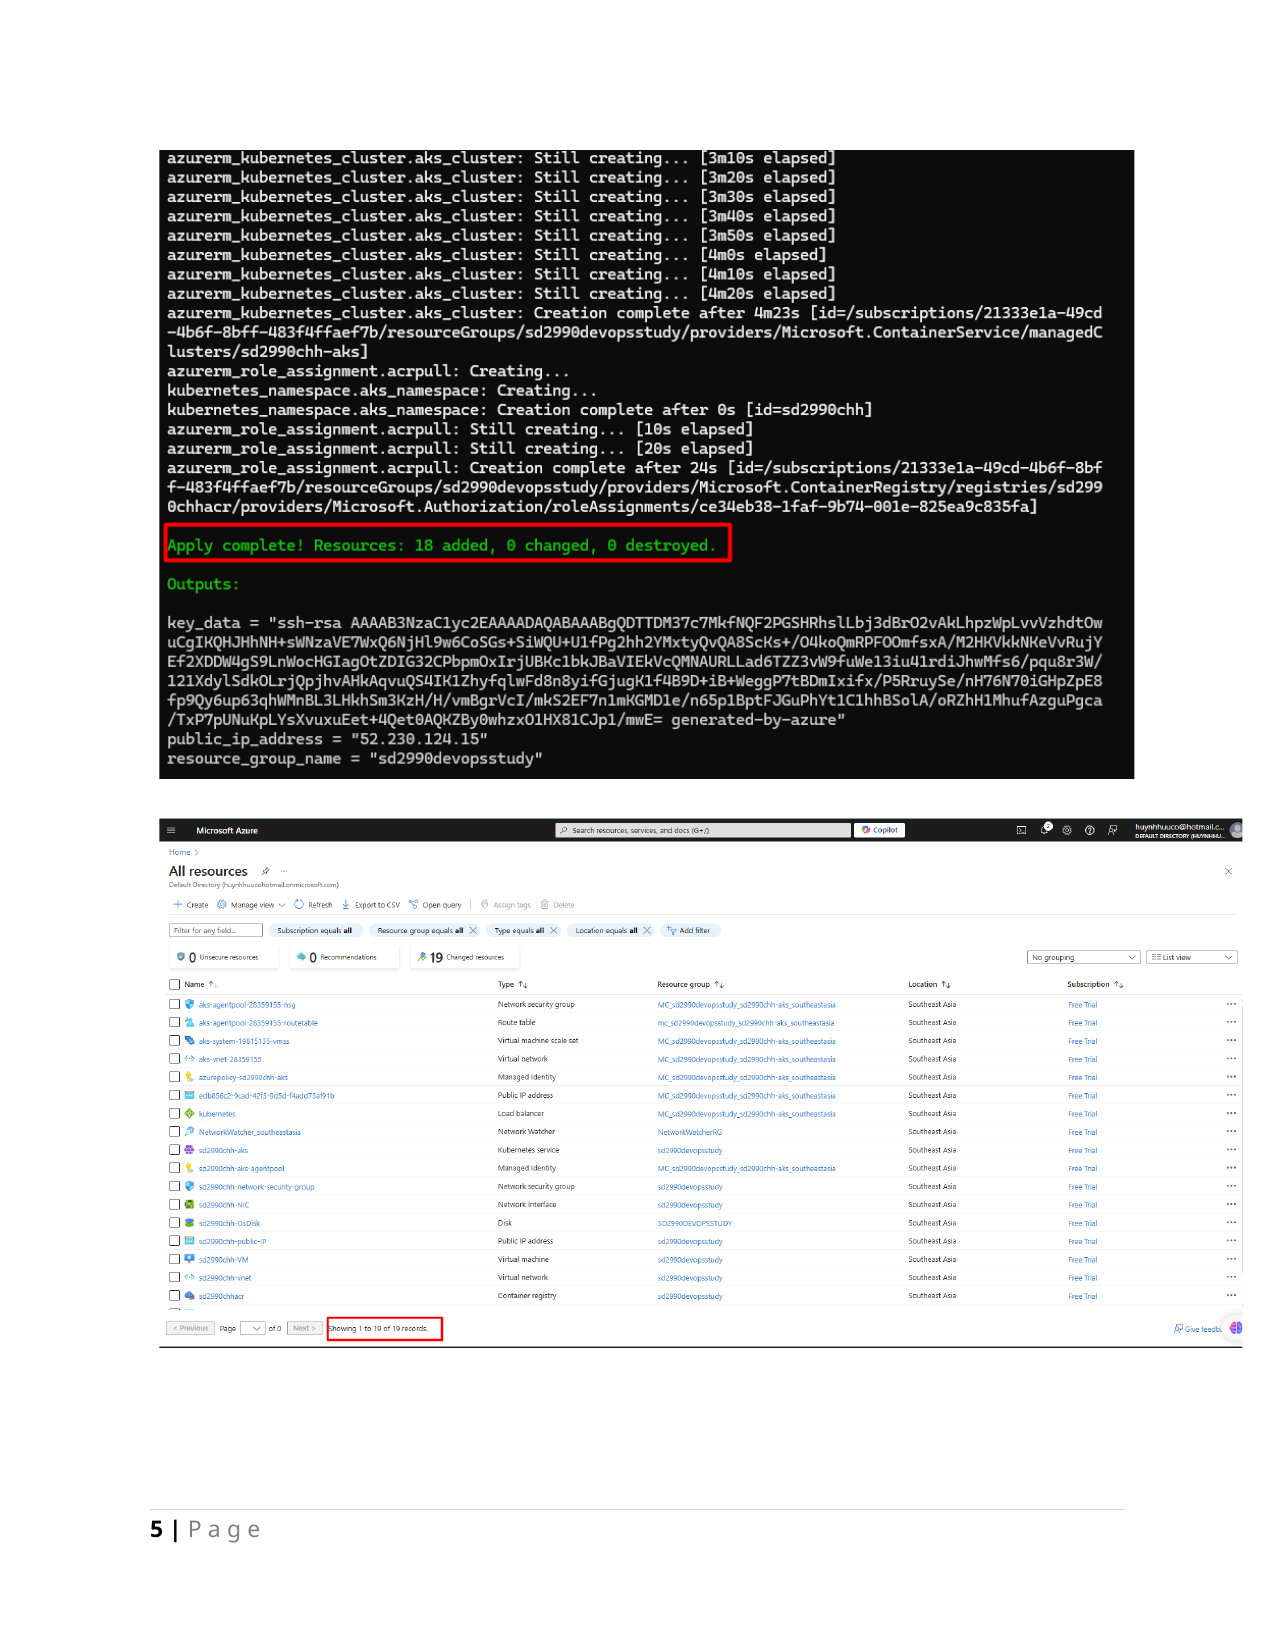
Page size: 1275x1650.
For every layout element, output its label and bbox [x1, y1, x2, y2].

picture [159, 818, 1243, 1348]
picture [159, 150, 1135, 779]
